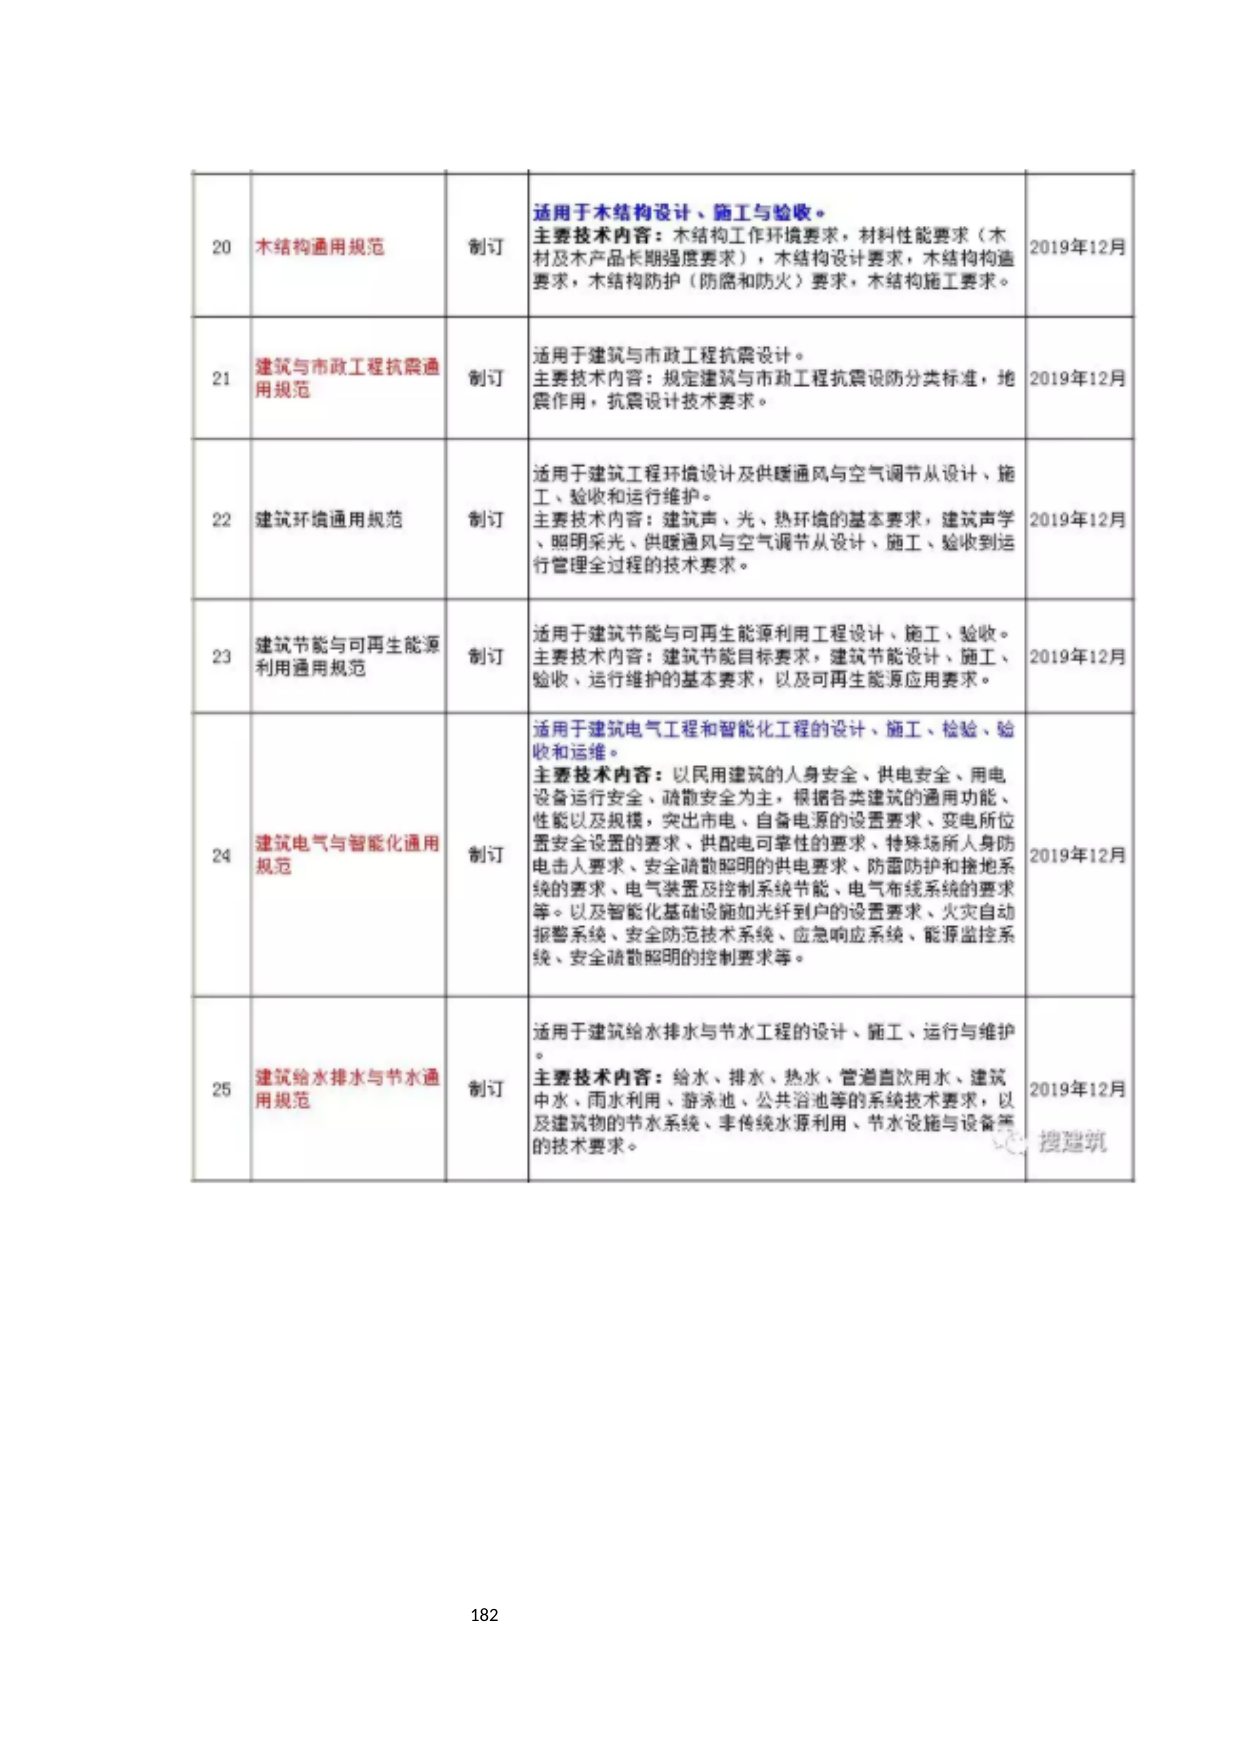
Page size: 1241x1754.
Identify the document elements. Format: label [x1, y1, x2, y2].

picture [187, 166, 1164, 1187]
